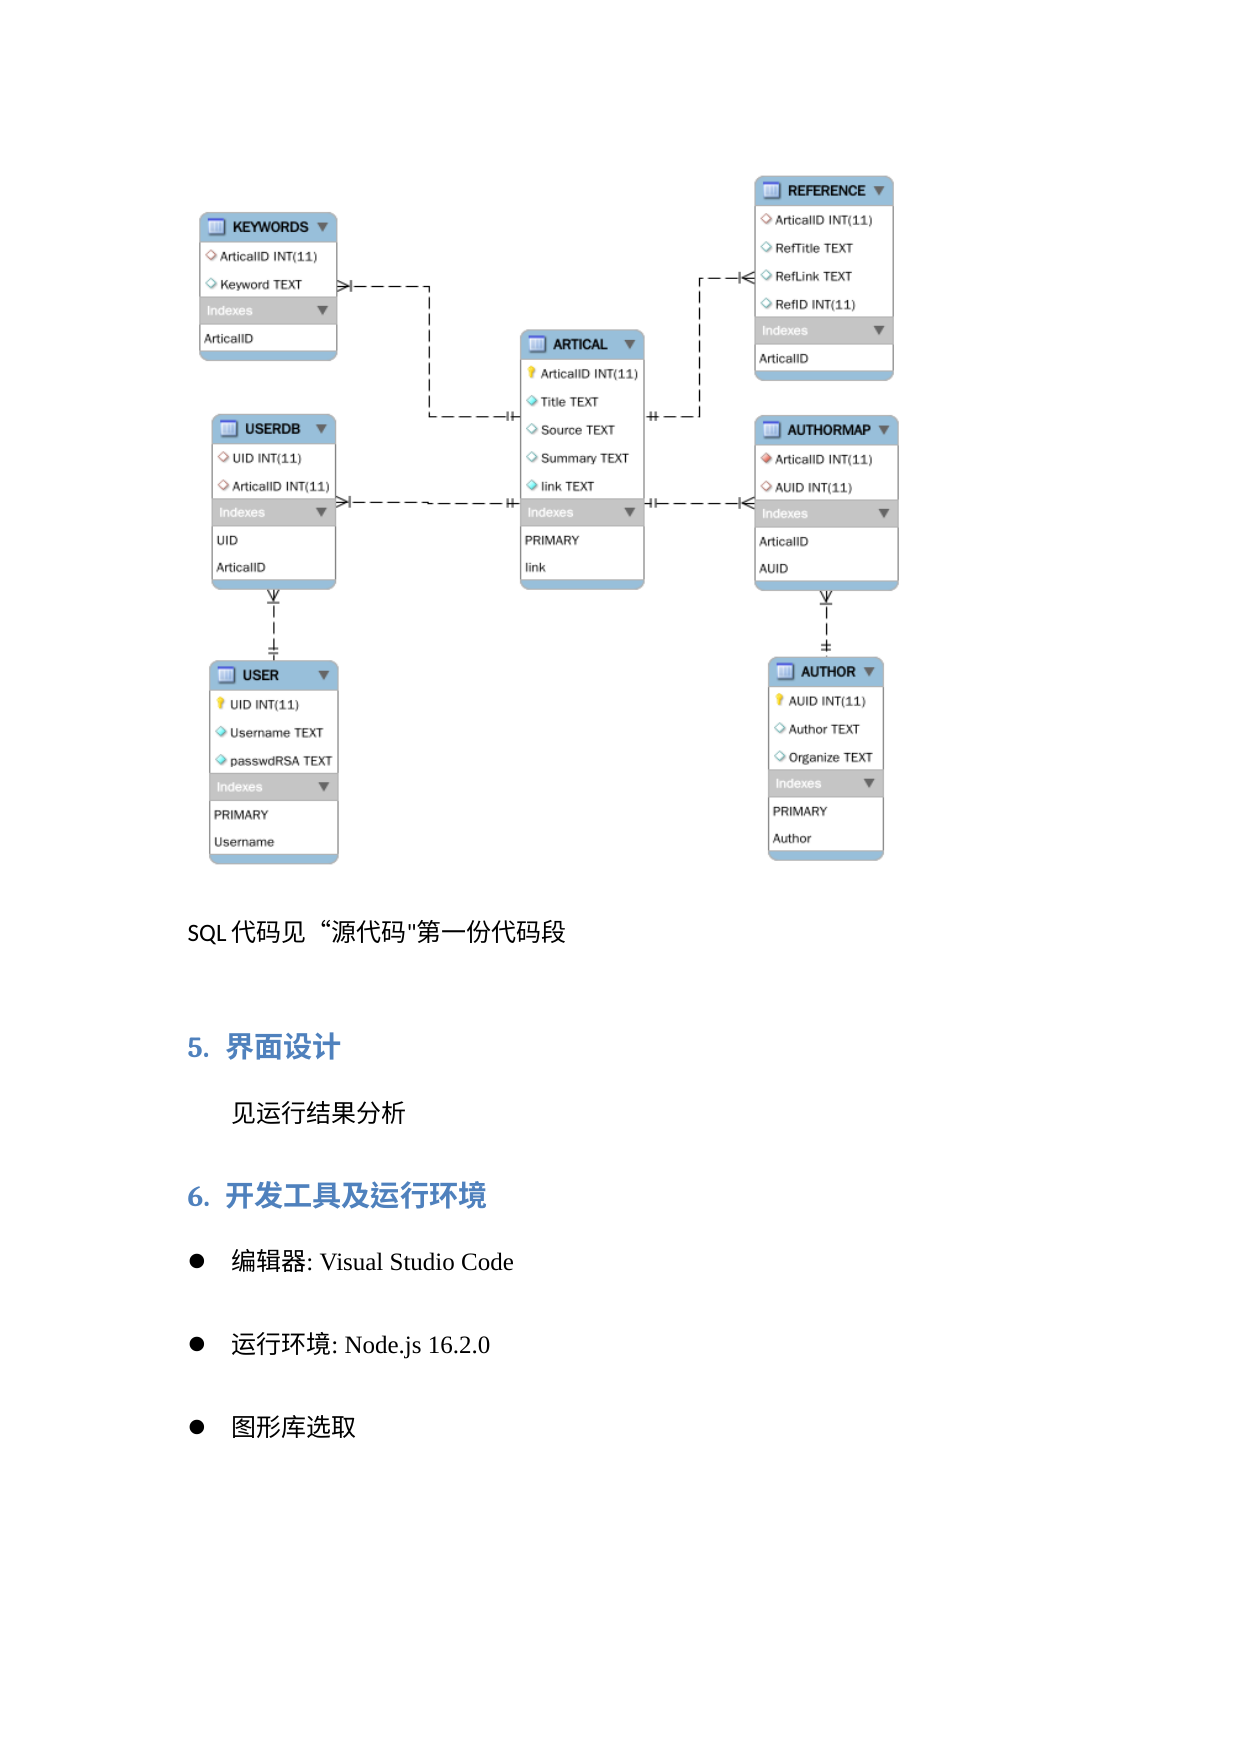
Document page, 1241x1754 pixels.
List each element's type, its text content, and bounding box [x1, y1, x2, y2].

list 编辑器: Visual Studio Code [187, 1227, 1053, 1292]
list 运行环境: Node.js 16.2.0 [187, 1310, 1053, 1375]
picture [187, 164, 910, 875]
list 图形库选取 [187, 1393, 1053, 1458]
list 界面设计 [187, 1014, 1053, 1079]
list 开发工具及运行环境 [187, 1162, 1053, 1227]
text SQL代码见“源代码"第一份代码段 [187, 898, 1053, 963]
text 见运行结果分析 [187, 1079, 1053, 1144]
